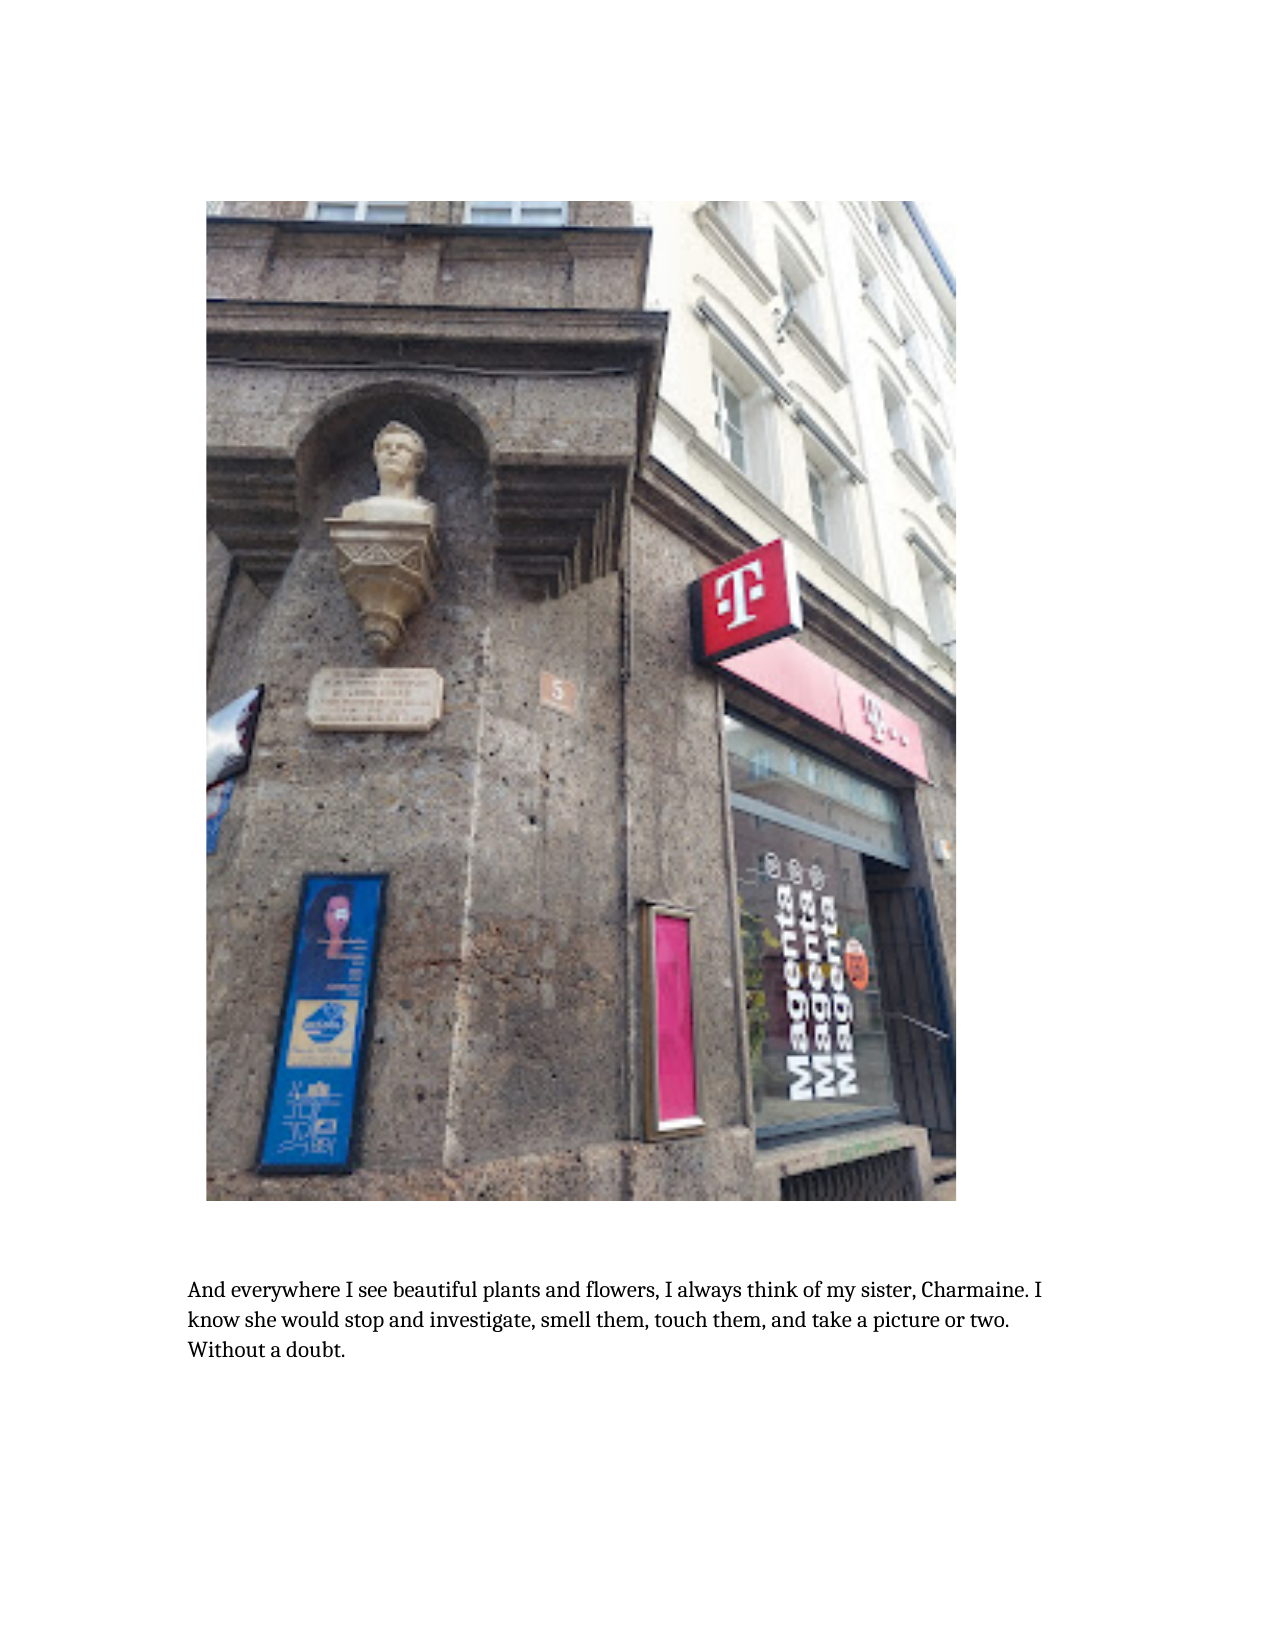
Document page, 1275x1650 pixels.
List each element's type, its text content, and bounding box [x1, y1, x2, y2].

picture [206, 201, 957, 1201]
text And everywhere I see beautiful plants and flowers, I always think of my sister, Charmaine. I know she would stop and investigate, smell them, touch them, and take a picture or two. Without a doubt. [187, 1277, 1087, 1363]
